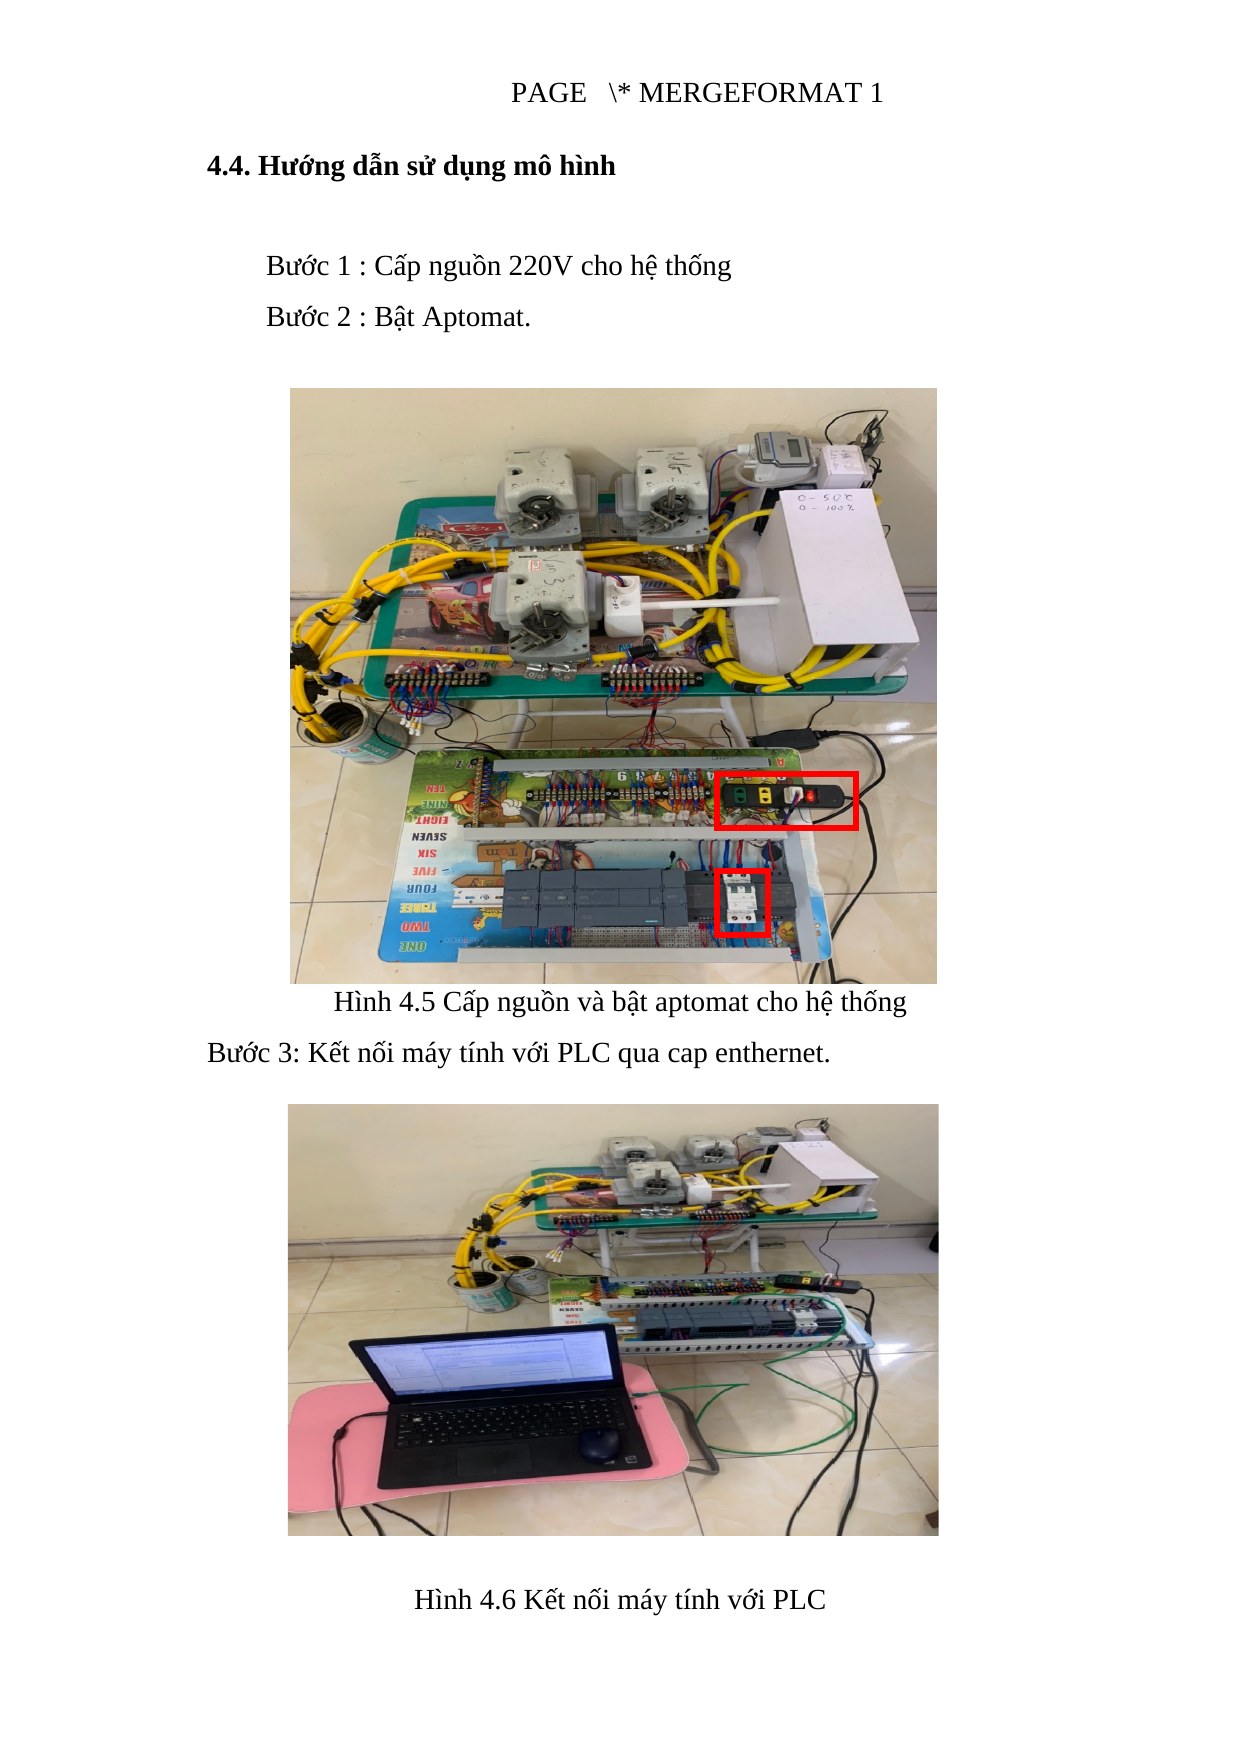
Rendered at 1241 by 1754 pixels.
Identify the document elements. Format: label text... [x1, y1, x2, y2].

text Bước 1 : Cấp nguồn 220V cho hệ thống [207, 248, 1122, 282]
text Bước 3: Kết nối máy tính với PLC qua cap enthernet. [207, 1036, 1122, 1069]
text Hướng dẫn sử dụng mô hình [207, 148, 1122, 181]
picture [287, 1104, 939, 1536]
picture [290, 388, 937, 984]
text Bước 2 : Bật Aptomat. [207, 299, 1122, 332]
